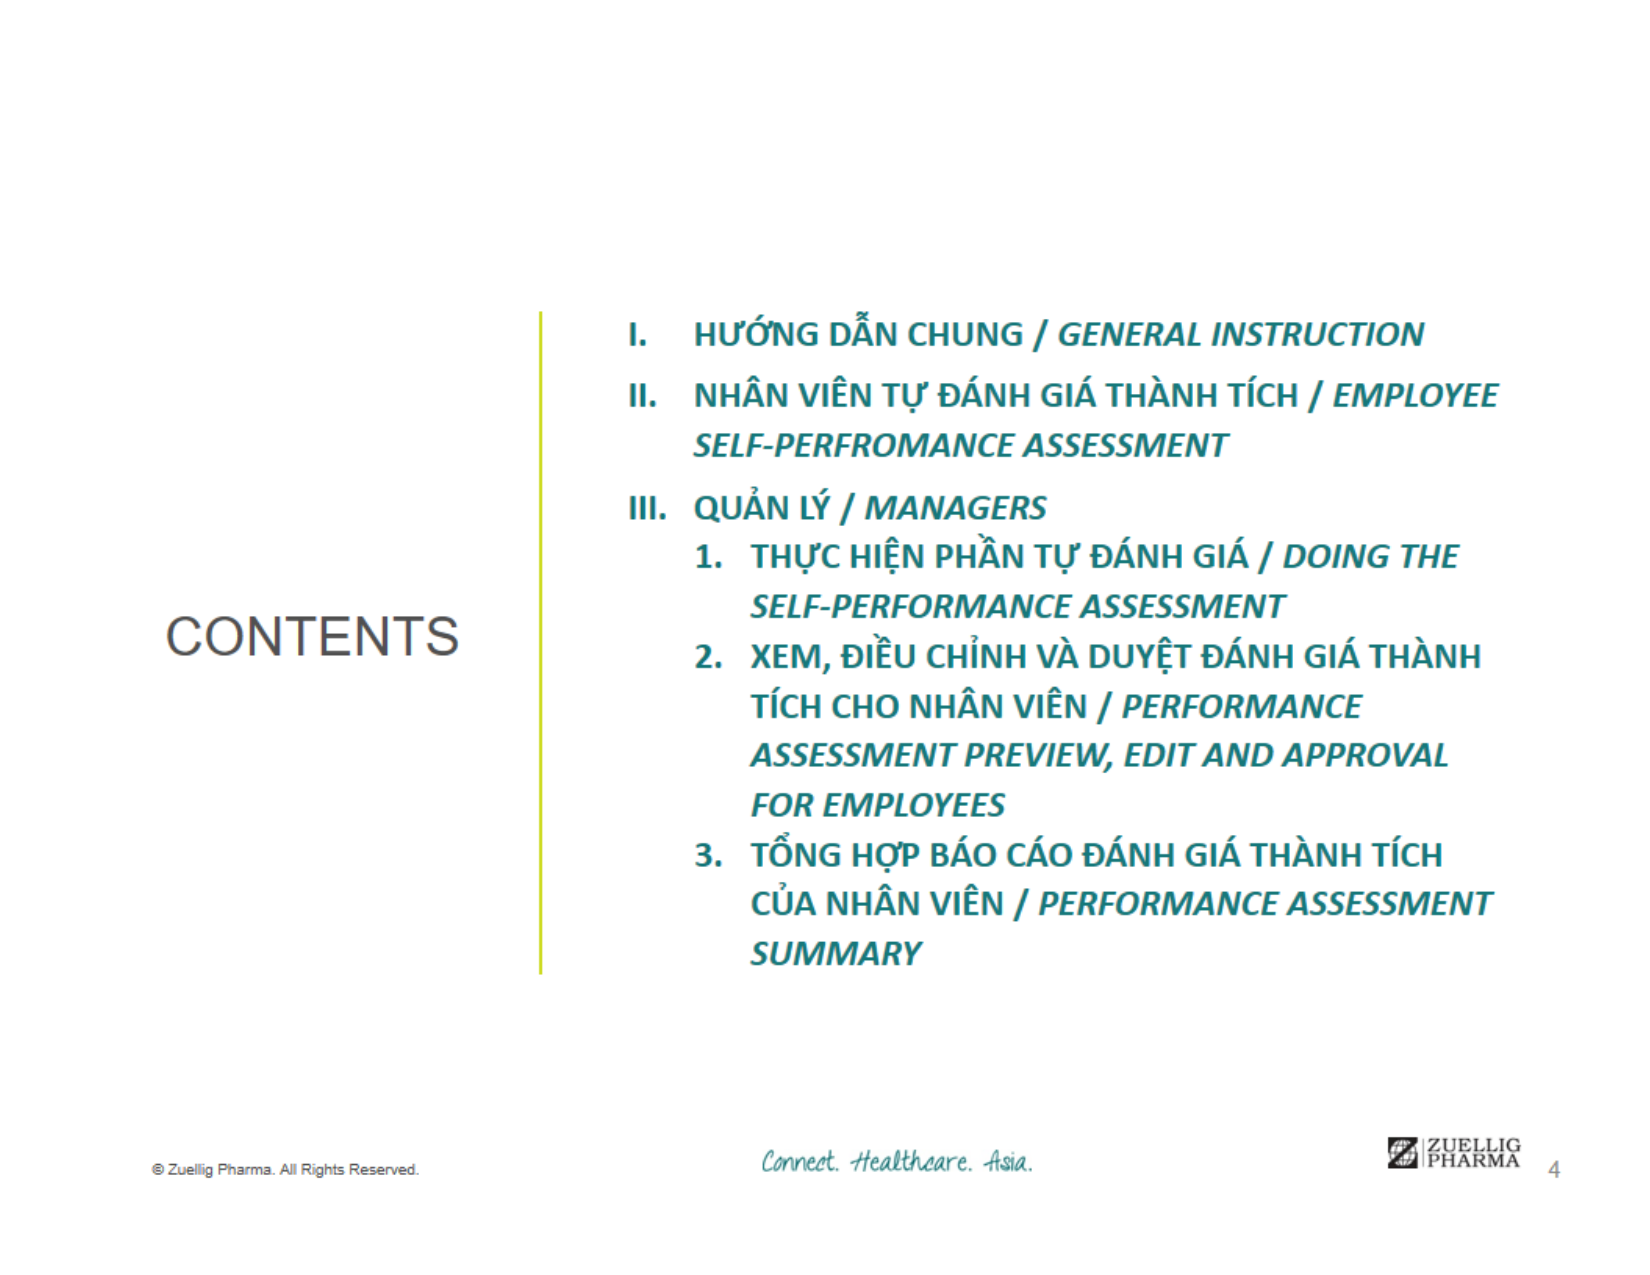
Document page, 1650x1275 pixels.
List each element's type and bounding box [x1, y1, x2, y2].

picture [75, 75, 1575, 1200]
